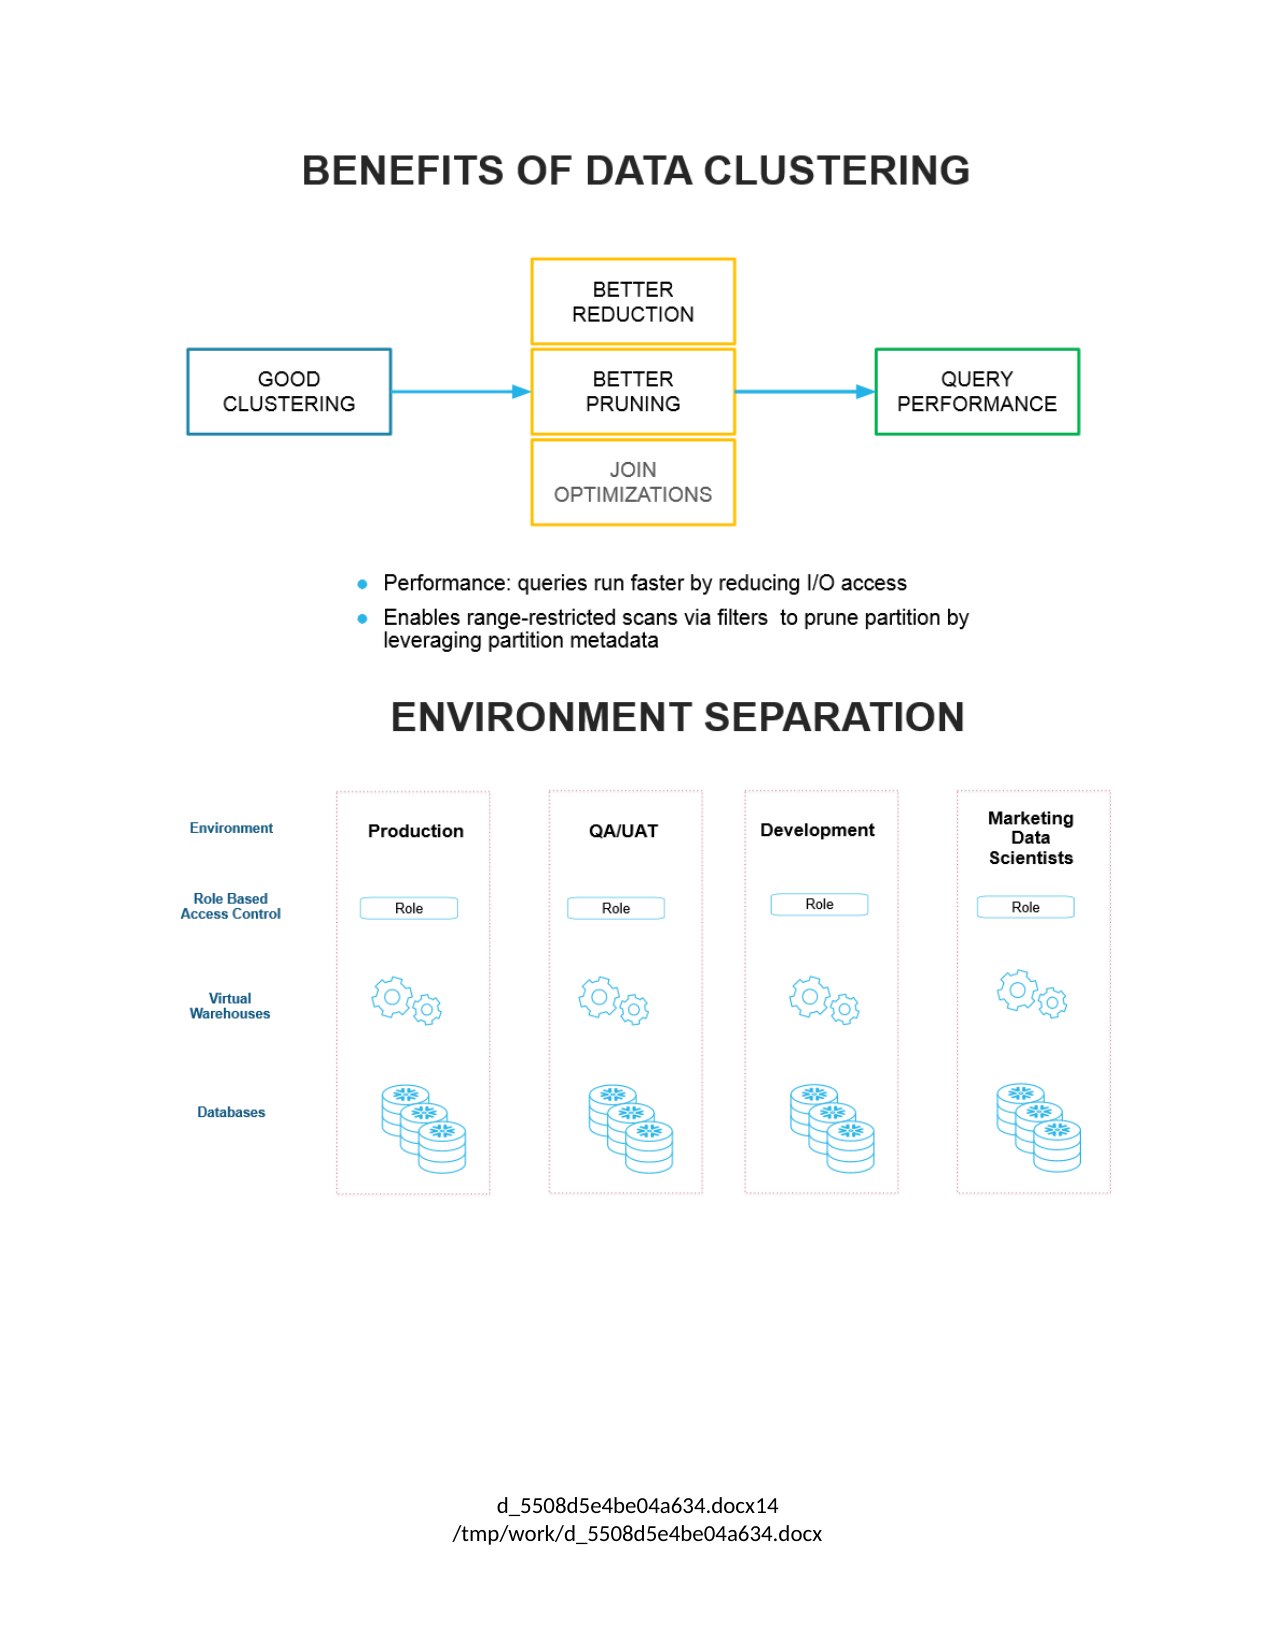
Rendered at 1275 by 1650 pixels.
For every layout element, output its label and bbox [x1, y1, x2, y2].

picture [150, 150, 1125, 667]
picture [150, 686, 1125, 1204]
